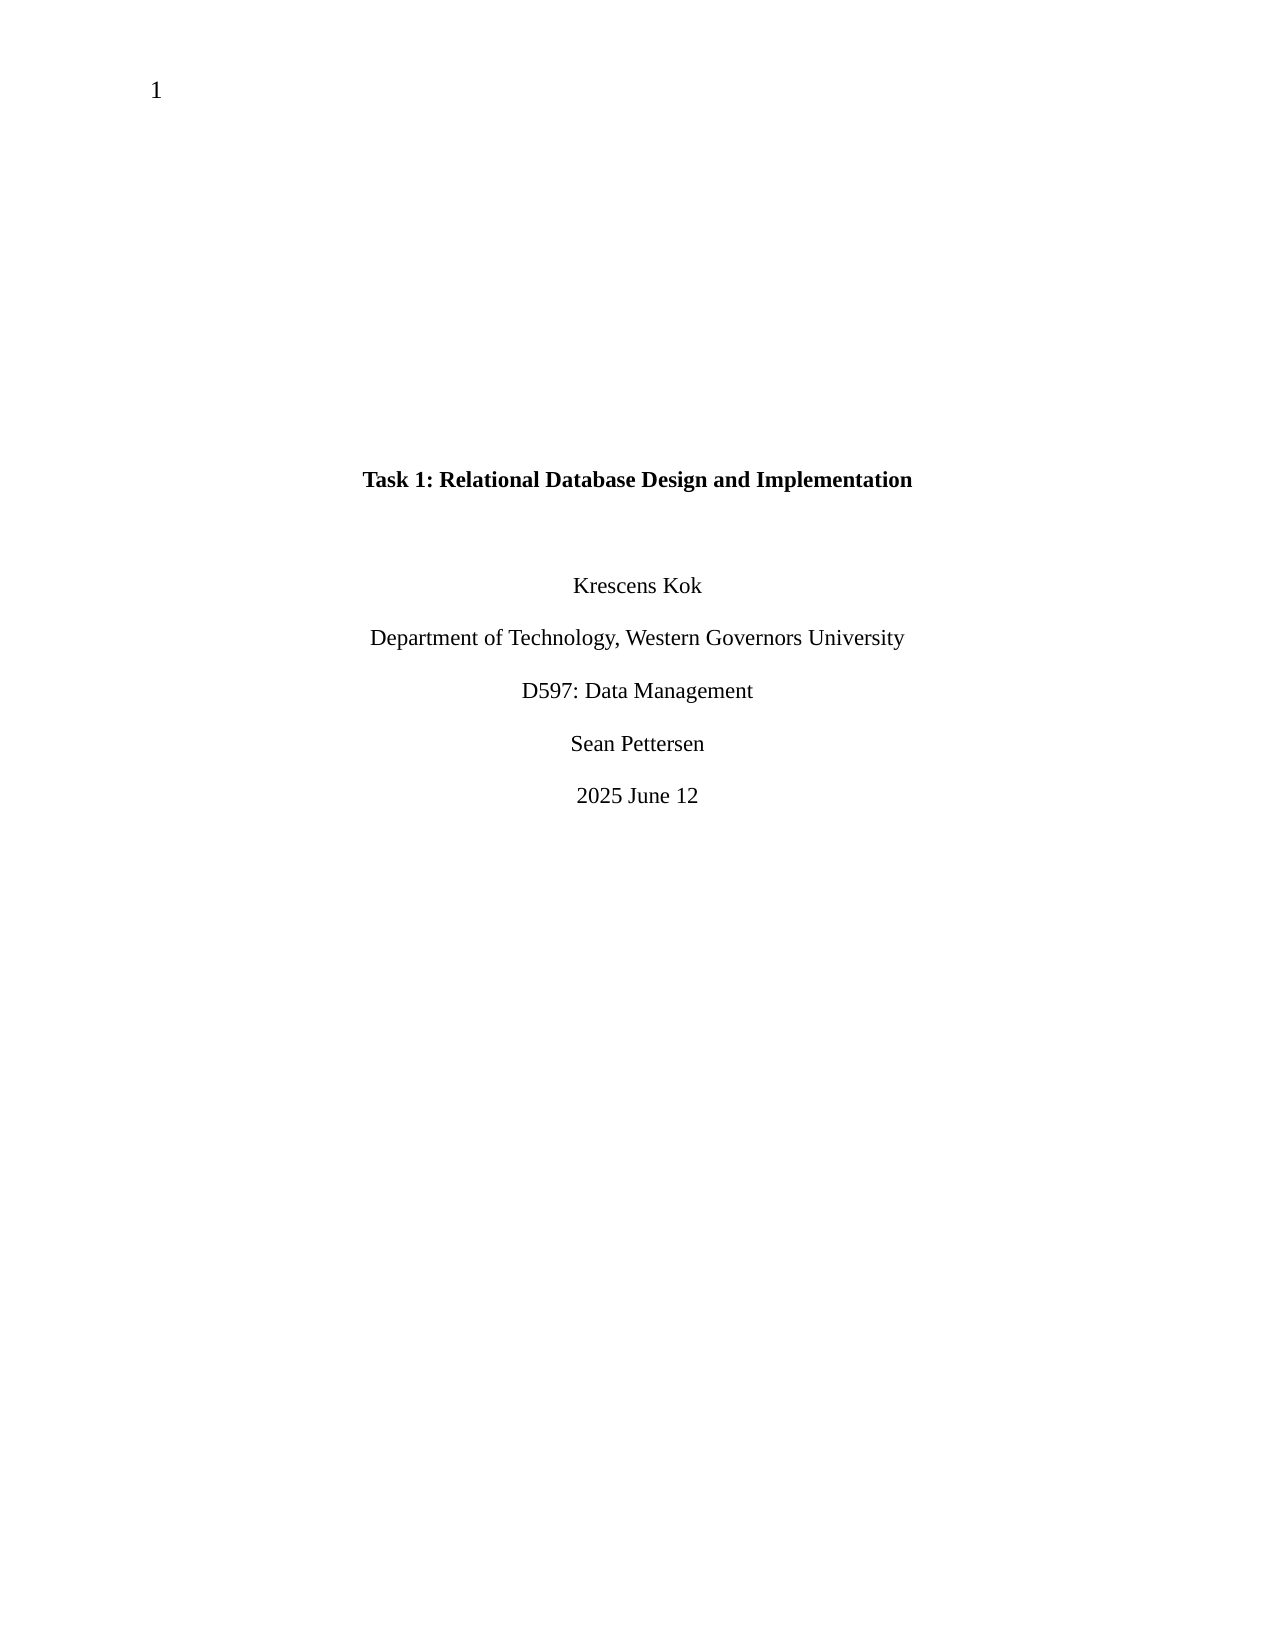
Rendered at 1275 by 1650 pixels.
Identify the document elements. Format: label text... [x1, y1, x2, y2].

text D597: Data Management [150, 677, 1125, 703]
text Krescens Kok [150, 572, 1125, 598]
text Department of Technology, Western Governors University [150, 624, 1125, 651]
text Sean Pettersen [150, 730, 1125, 756]
text 2025 June 12 [150, 782, 1125, 809]
text Task 1: Relational Database Design and Implementation [150, 466, 1125, 493]
